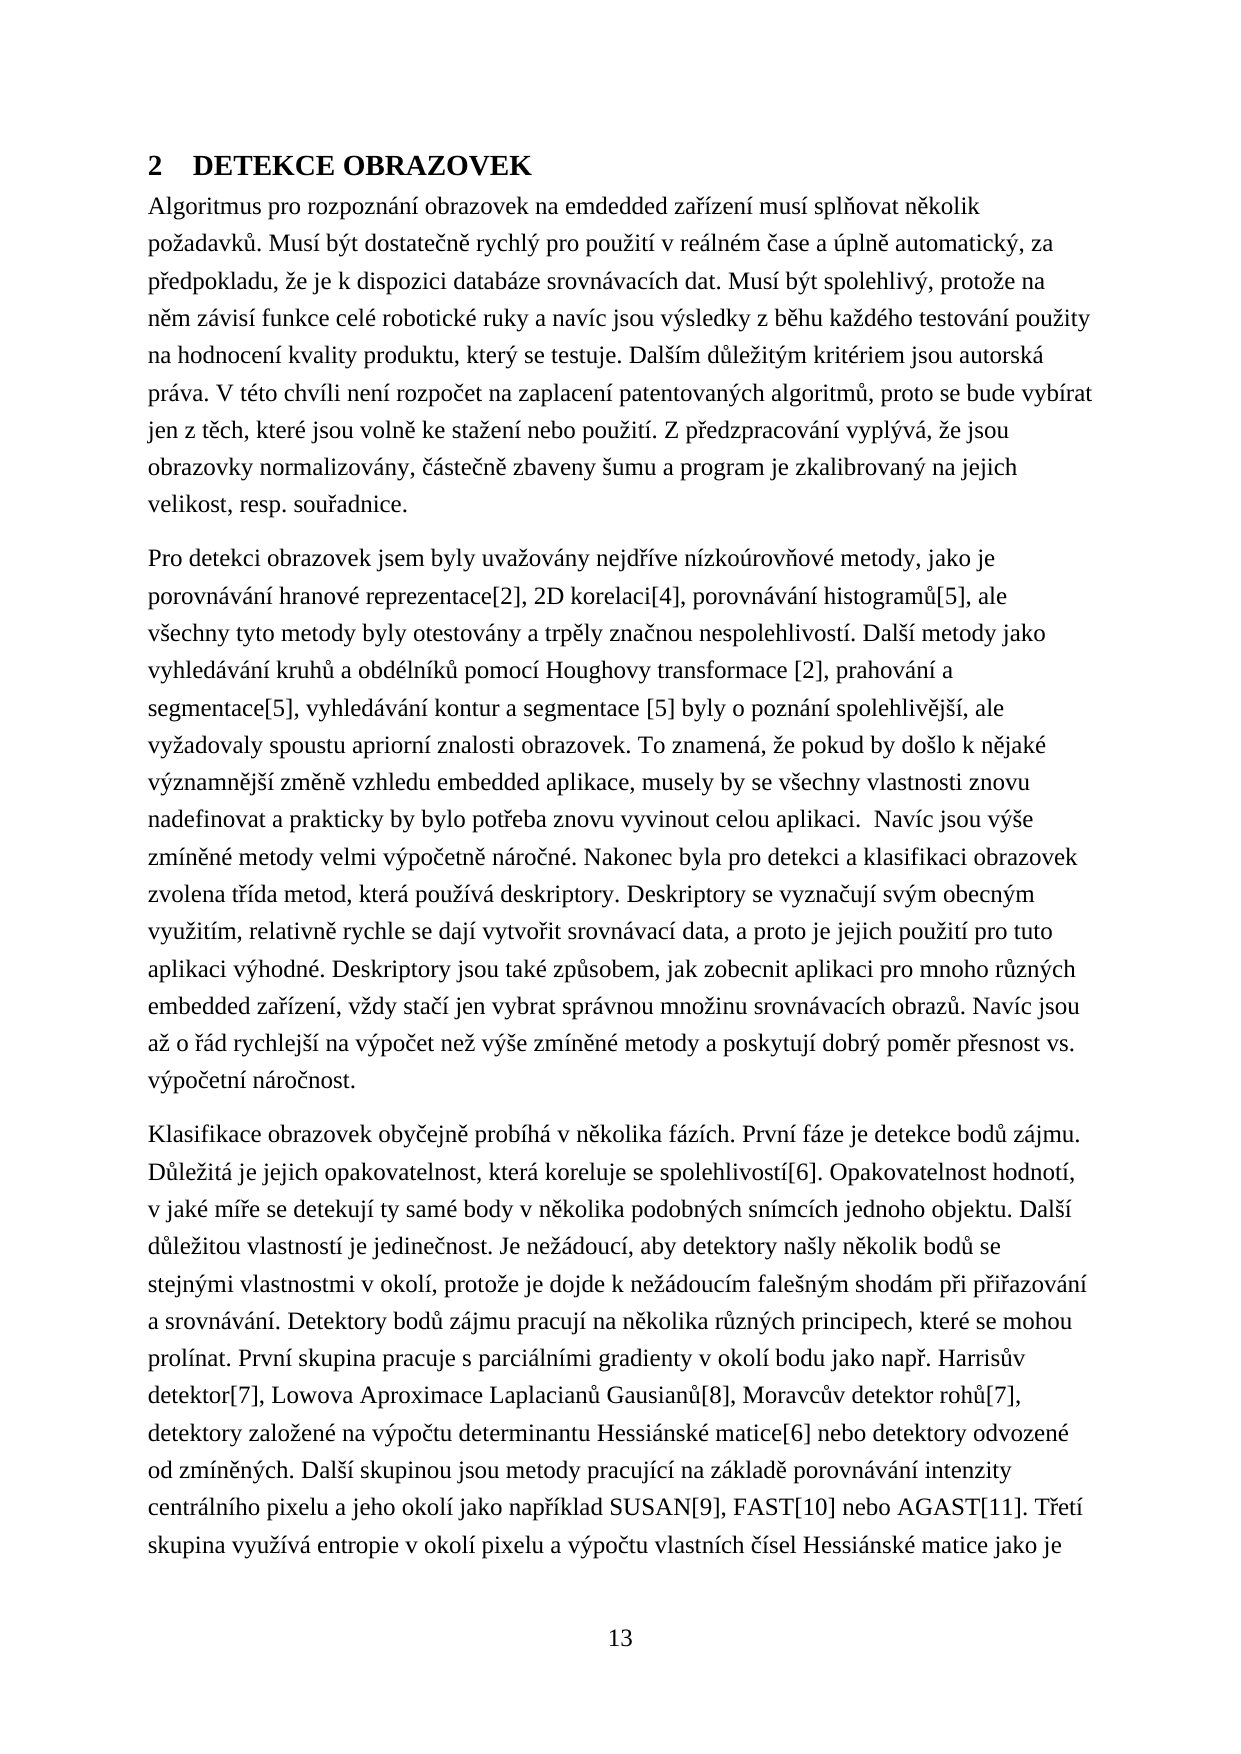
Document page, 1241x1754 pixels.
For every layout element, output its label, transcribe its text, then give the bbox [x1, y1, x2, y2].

text Algoritmus pro rozpoznání obrazovek na emdedded zařízení musí splňovat několik požadavků. Musí být dostatečně rychlý pro použití v reálném čase a úplně automatický, za předpokladu, že je k dispozici databáze srovnávacích dat. Musí být spolehlivý, protože na něm závisí funkce celé robotické ruky a navíc jsou výsledky z běhu každého testování použity na hodnocení kvality produktu, který se testuje. Dalším důležitým kritériem jsou autorská práva. V této chvíli není rozpočet na zaplacení patentovaných algoritmů, proto se bude vybírat jen z těch, které jsou volně ke stažení nebo použití. Z předzpracování vyplývá, že jsou obrazovky normalizovány, částečně zbaveny šumu a program je zkalibrovaný na jejich velikost, resp. souřadnice. [148, 191, 1093, 518]
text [148, 1119, 1093, 1558]
subtitle DETEKCE OBRAZOVEK [148, 148, 1093, 181]
text Pro detekci obrazovek jsem byly uvažovány nejdříve nízkoúrovňové metody, jako je porovnávání hranové reprezentace[2], 2D korelaci[4], porovnávání histogramů[5], ale všechny tyto metody byly otestovány a trpěly značnou nespolehlivostí. Další metody jako vyhledávání kruhů a obdélníků pomocí Houghovy transformace [2], prahování a segmentace[5], vyhledávání kontur a segmentace [5] byly o poznání spolehlivější, ale vyžadovaly spoustu apriorní znalosti obrazovek. To znamená, že pokud by došlo k nějaké významnější změně vzhledu embedded aplikace, musely by se všechny vlastnosti znovu nadefinovat a prakticky by bylo potřeba znovu vyvinout celou aplikaci. Navíc jsou výše zmíněné metody velmi výpočetně náročné. Nakonec byla pro detekci a klasifikaci obrazovek zvolena třída metod, která používá deskriptory. Deskriptory se vyznačují svým obecným využitím, relativně rychle se dají vytvořit srovnávací data, a proto je jejich použití pro tuto aplikaci výhodné. Deskriptory jsou také způsobem, jak zobecnit aplikaci pro mnoho různých embedded zařízení, vždy stačí jen vybrat správnou množinu srovnávacích obrazů. Navíc jsou až o řád rychlejší na výpočet než výše zmíněné metody a poskytují dobrý poměr přesnost vs. výpočetní náročnost. [148, 543, 1093, 1094]
